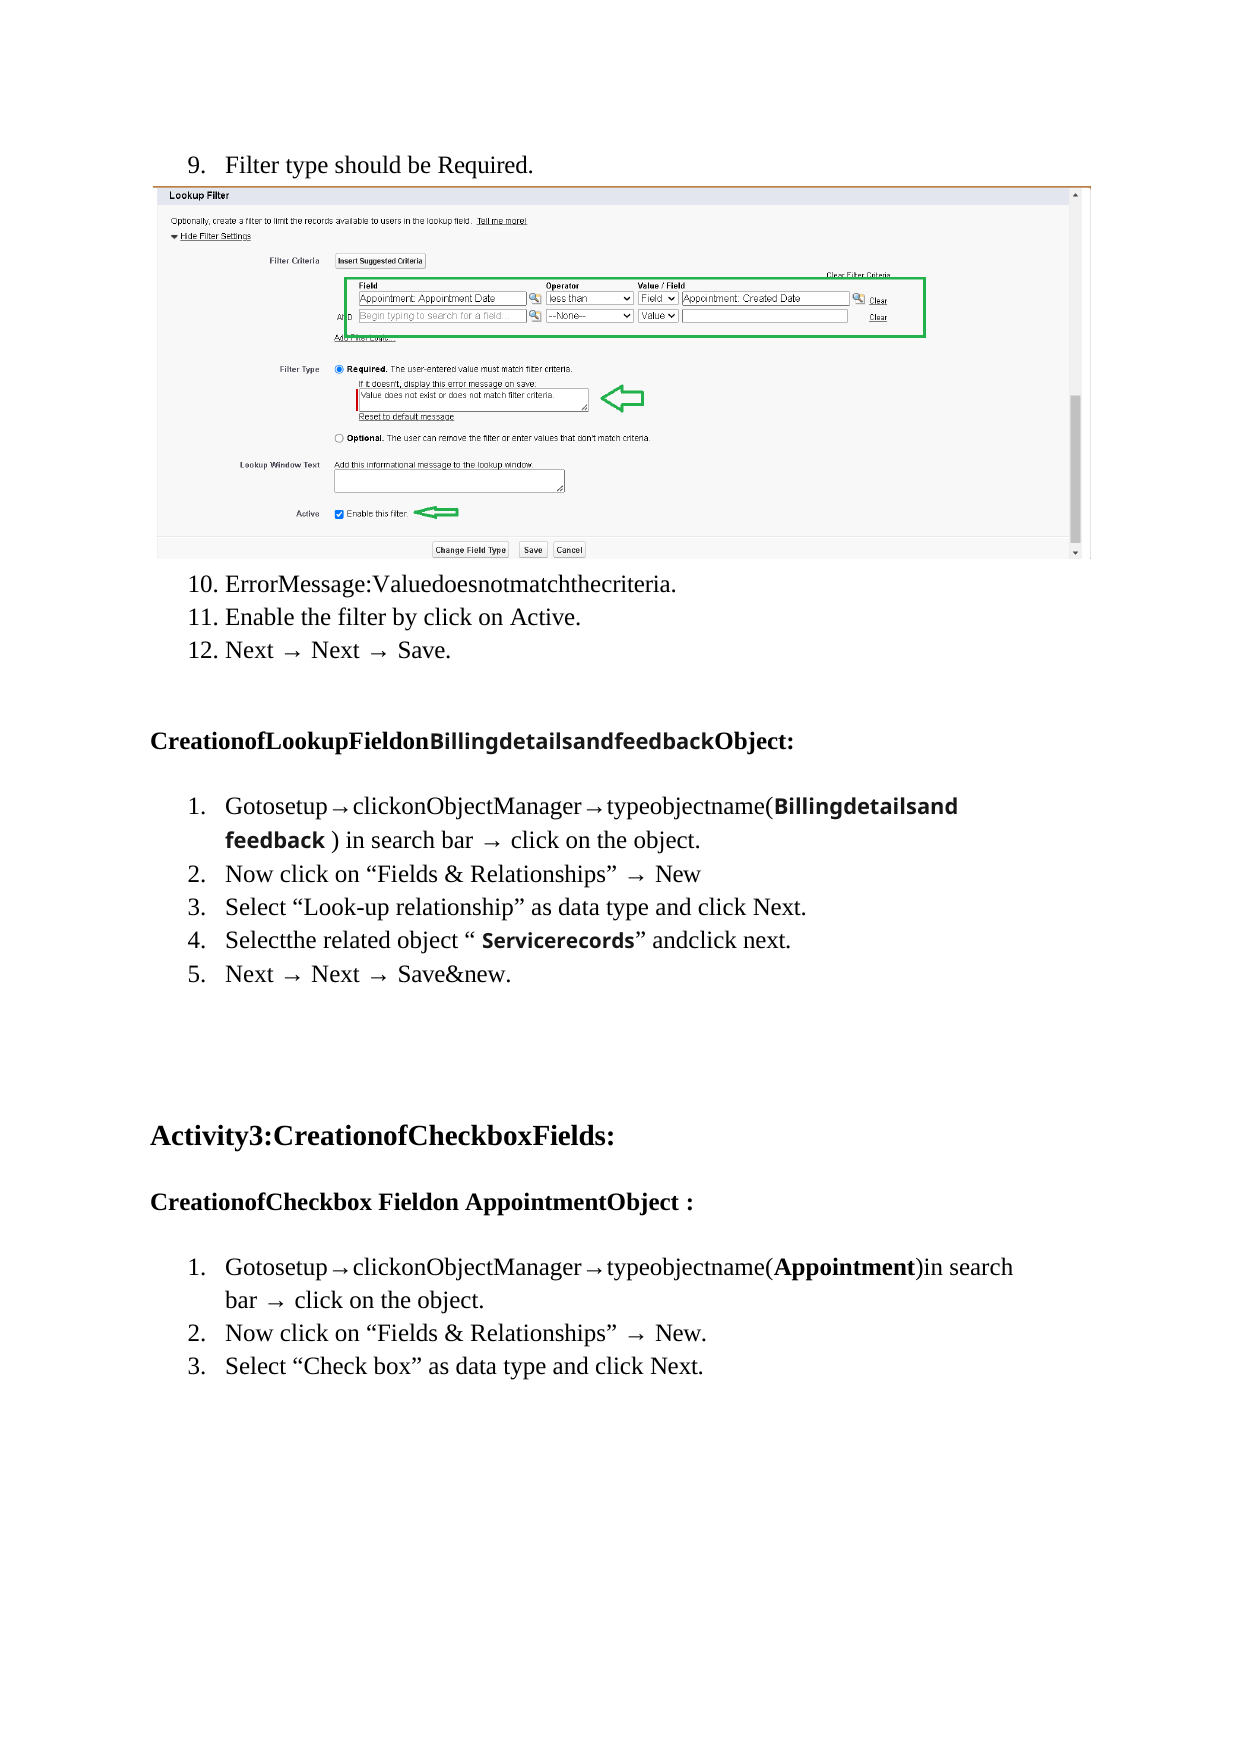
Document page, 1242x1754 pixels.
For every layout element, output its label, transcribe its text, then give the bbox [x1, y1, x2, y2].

picture [153, 186, 1091, 559]
text CreationofLookupFieldonBillingdetailsandfeedbackObject: [150, 726, 1179, 756]
list Select “Look-up relationship” as data type and click Next. [187, 892, 1179, 921]
list Gotosetup→clickonObjectManager→typeobjectname(Billingdetailsand feedback ) in search bar → click on the object. [187, 791, 1030, 855]
list Selectthe related object “ Servicerecords” andclick next. [187, 926, 1179, 955]
list Next → Next → Save&new. [187, 959, 1179, 988]
list Now click on “Fields & Relationships” → New. [187, 1318, 1179, 1347]
list Filter type should be Required. [187, 150, 1179, 179]
list Next → Next → Save. [187, 635, 1179, 664]
list Now click on “Fields & Relationships” → New [187, 859, 1179, 888]
list Gotosetup→clickonObjectManager→typeobjectname(Appointment)in search bar → click on the object. [187, 1252, 1048, 1313]
list Enable the filter by click on Active. [187, 602, 1179, 631]
list Select “Check box” as data type and click Next. [187, 1351, 1179, 1379]
subtitle Activity3:CreationofCheckboxFields: [150, 1118, 1179, 1151]
subtitle CreationofCheckbox Fieldon AppointmentObject : [150, 1187, 1179, 1216]
